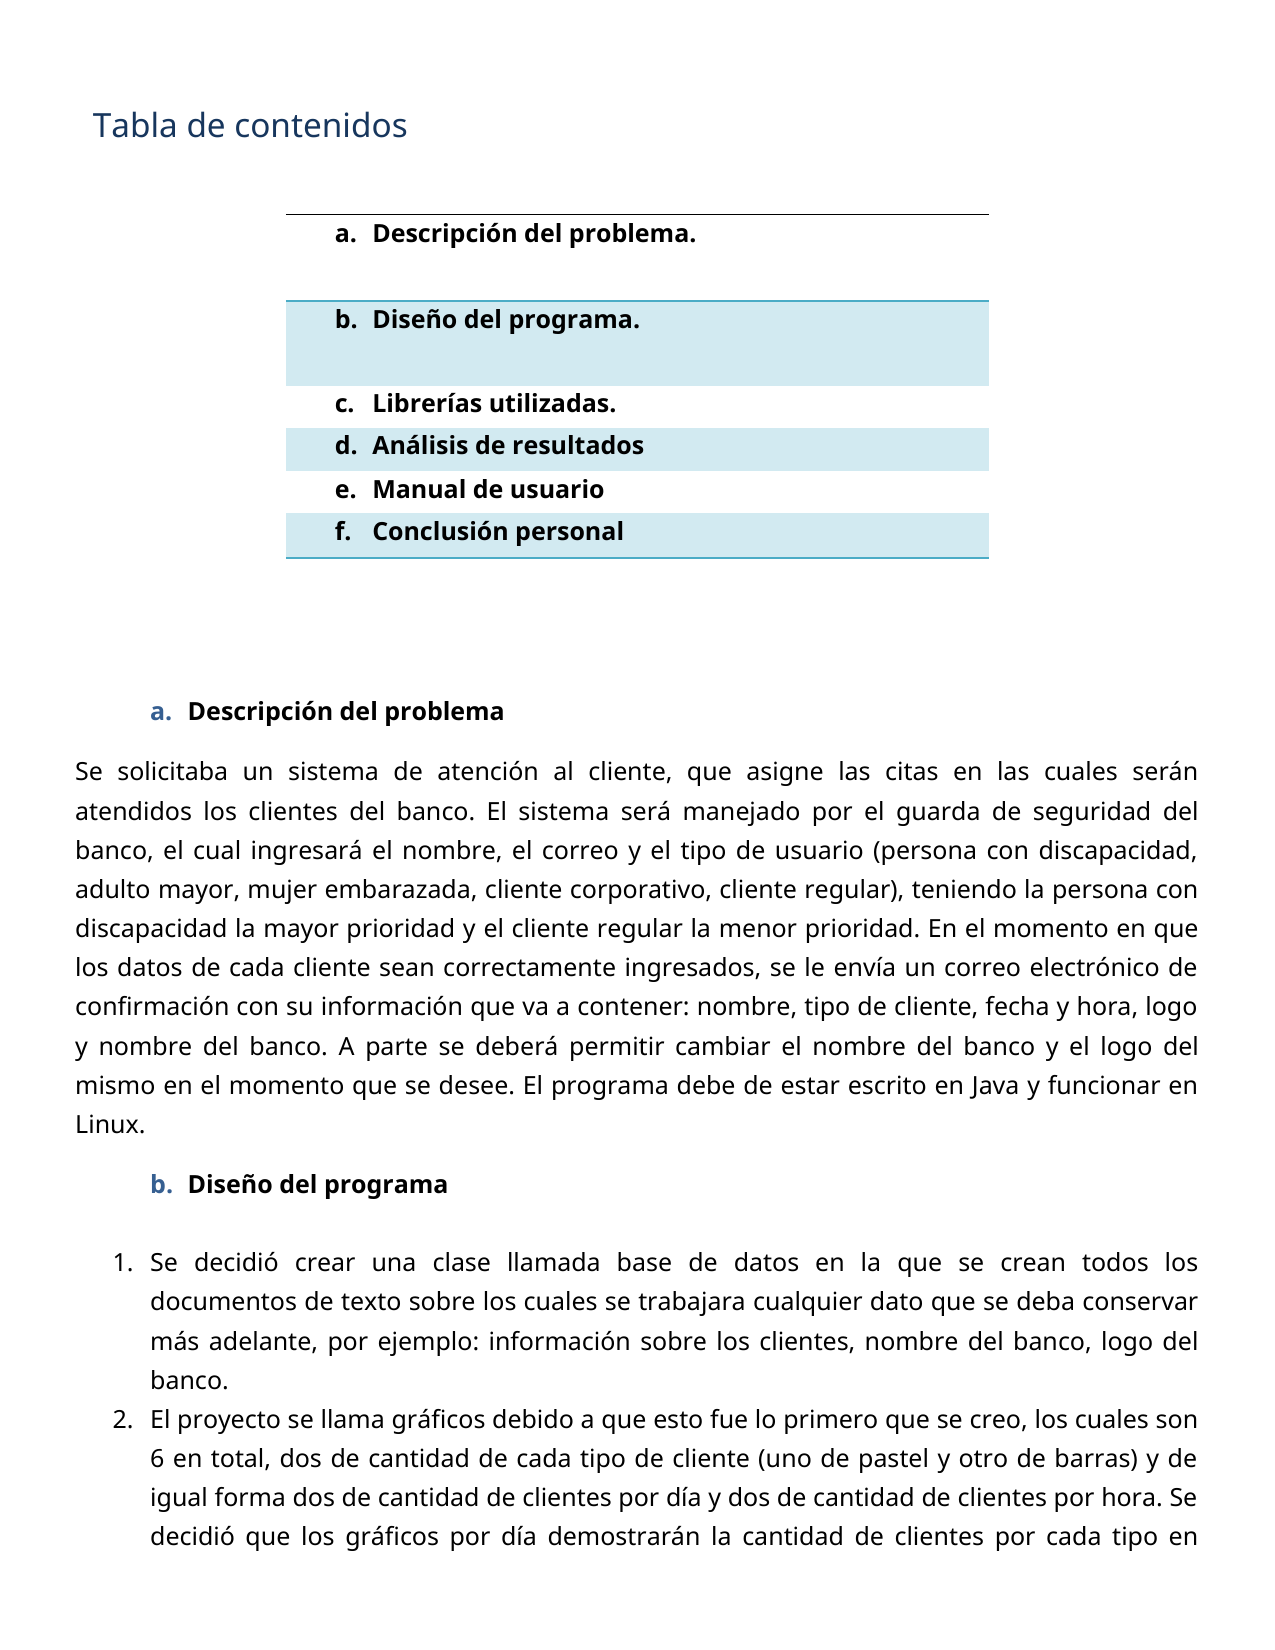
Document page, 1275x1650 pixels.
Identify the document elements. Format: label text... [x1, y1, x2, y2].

text Tabla de contenidos [75, 102, 1200, 147]
table_cell Librerías utilizadas. [286, 386, 989, 427]
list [112, 1401, 1200, 1553]
list Diseño del programa [150, 1166, 1200, 1201]
list Se decidió crear una clase llamada base de datos en la que se crean todos los documentos de texto sobre los cuales se trabajara cualquier dato que se deba conservar más adelante, por ejemplo: información sobre los clientes, nombre del banco, logo del banco. [112, 1245, 1200, 1396]
list Descripción del problema [150, 694, 1200, 728]
table_cell Diseño del programa. [286, 302, 989, 386]
text Se solicitaba un sistema de atención al cliente, que asigne las citas en las cuales serán atendidos los clientes del banco. El sistema será manejado por el guarda de seguridad del banco, el cual ingresará el nombre, el correo y el tipo de usuario (persona con discapacidad, adulto mayor, mujer embarazada, cliente corporativo, cliente regular), teniendo la persona con discapacidad la mayor prioridad y el cliente regular la menor prioridad. En el momento en que los datos de cada cliente sean correctamente ingresados, se le envía un correo electrónico de confirmación con su información que va a contener: nombre, tipo de cliente, fecha y hora, logo y nombre del banco. A parte se deberá permitir cambiar el nombre del banco y el logo del mismo en el momento que se desee. El programa debe de estar escrito en Java y funcionar en Linux. [75, 754, 1200, 1141]
table_cell Conclusión personal [286, 513, 989, 557]
table_cell Análisis de resultados [286, 428, 989, 471]
table_cell Manual de usuario [286, 471, 989, 513]
table_header Descripción del problema. [286, 215, 989, 300]
